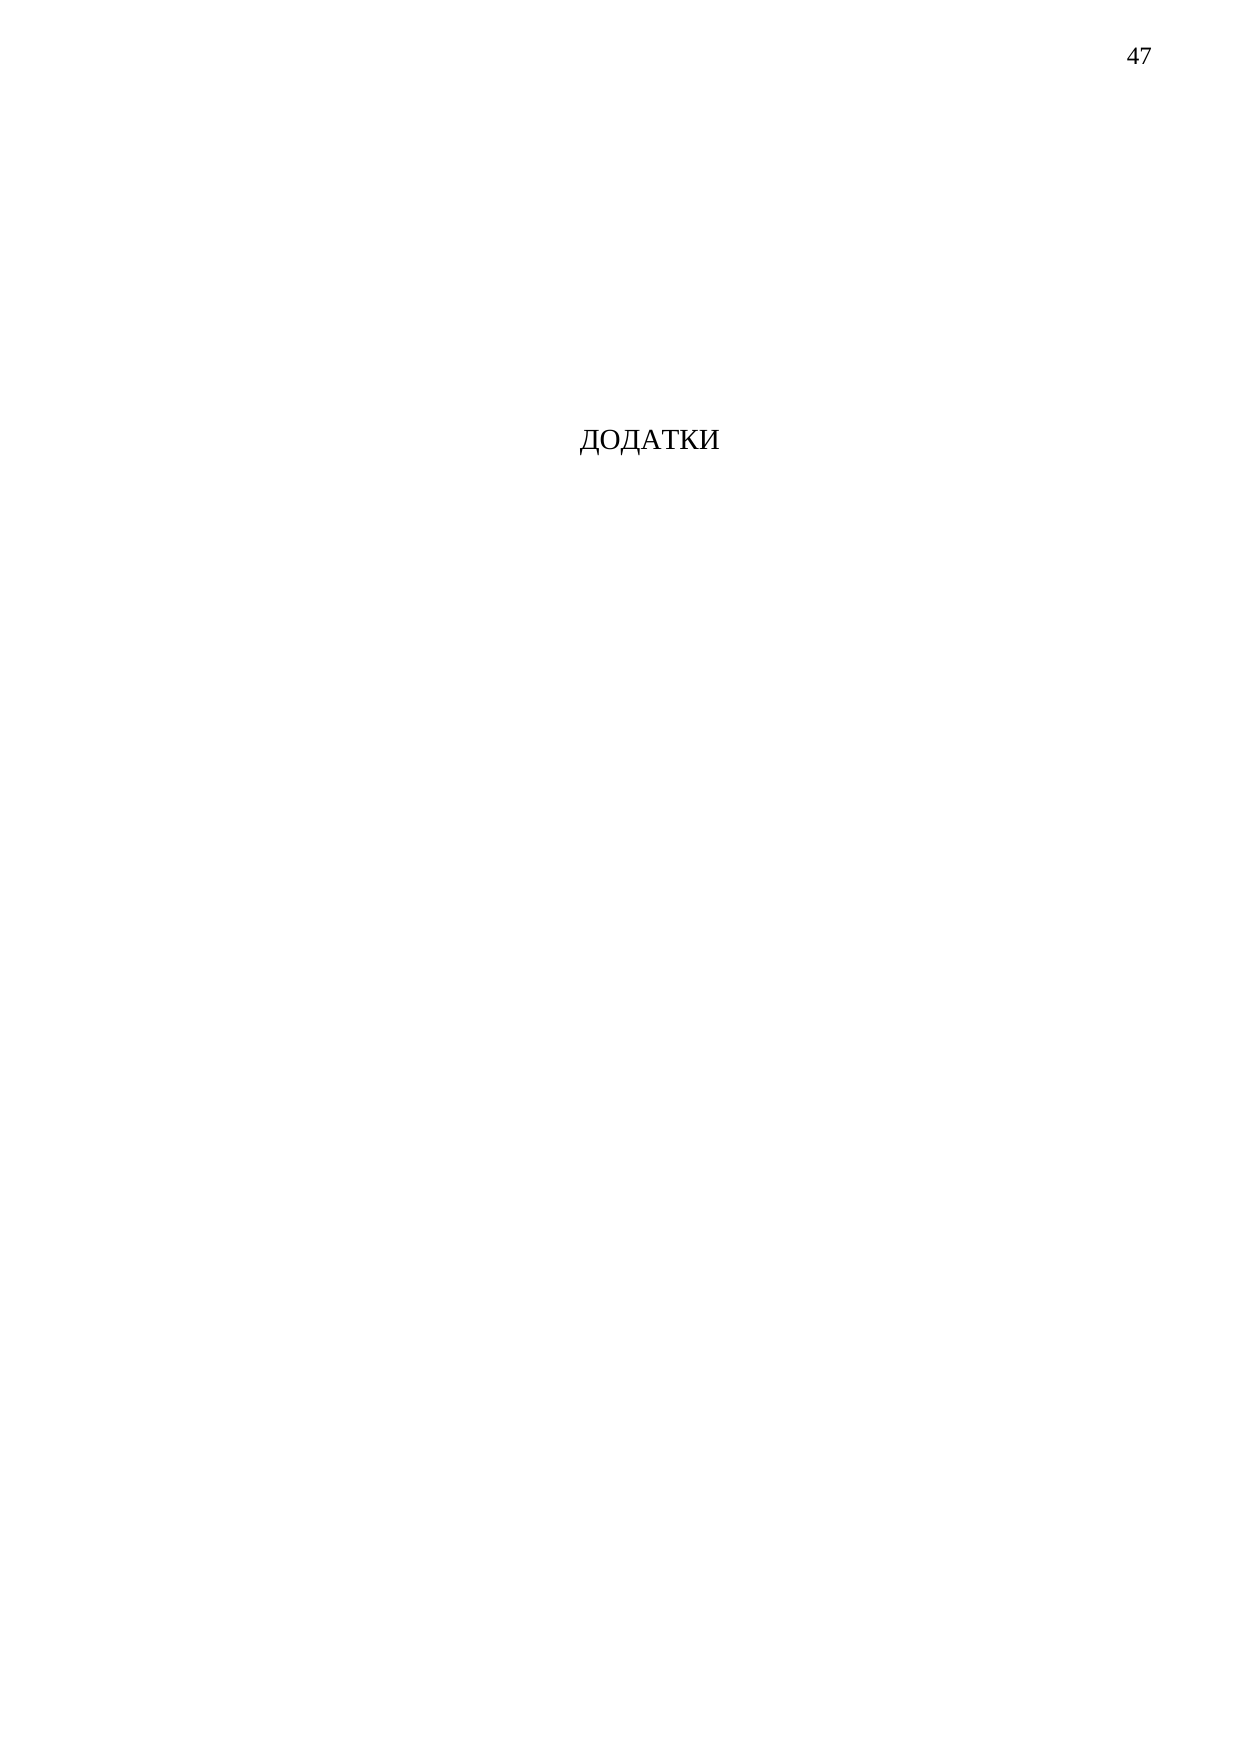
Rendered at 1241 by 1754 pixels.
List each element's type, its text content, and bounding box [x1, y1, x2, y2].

list ДОДАТКИ [148, 422, 1152, 456]
